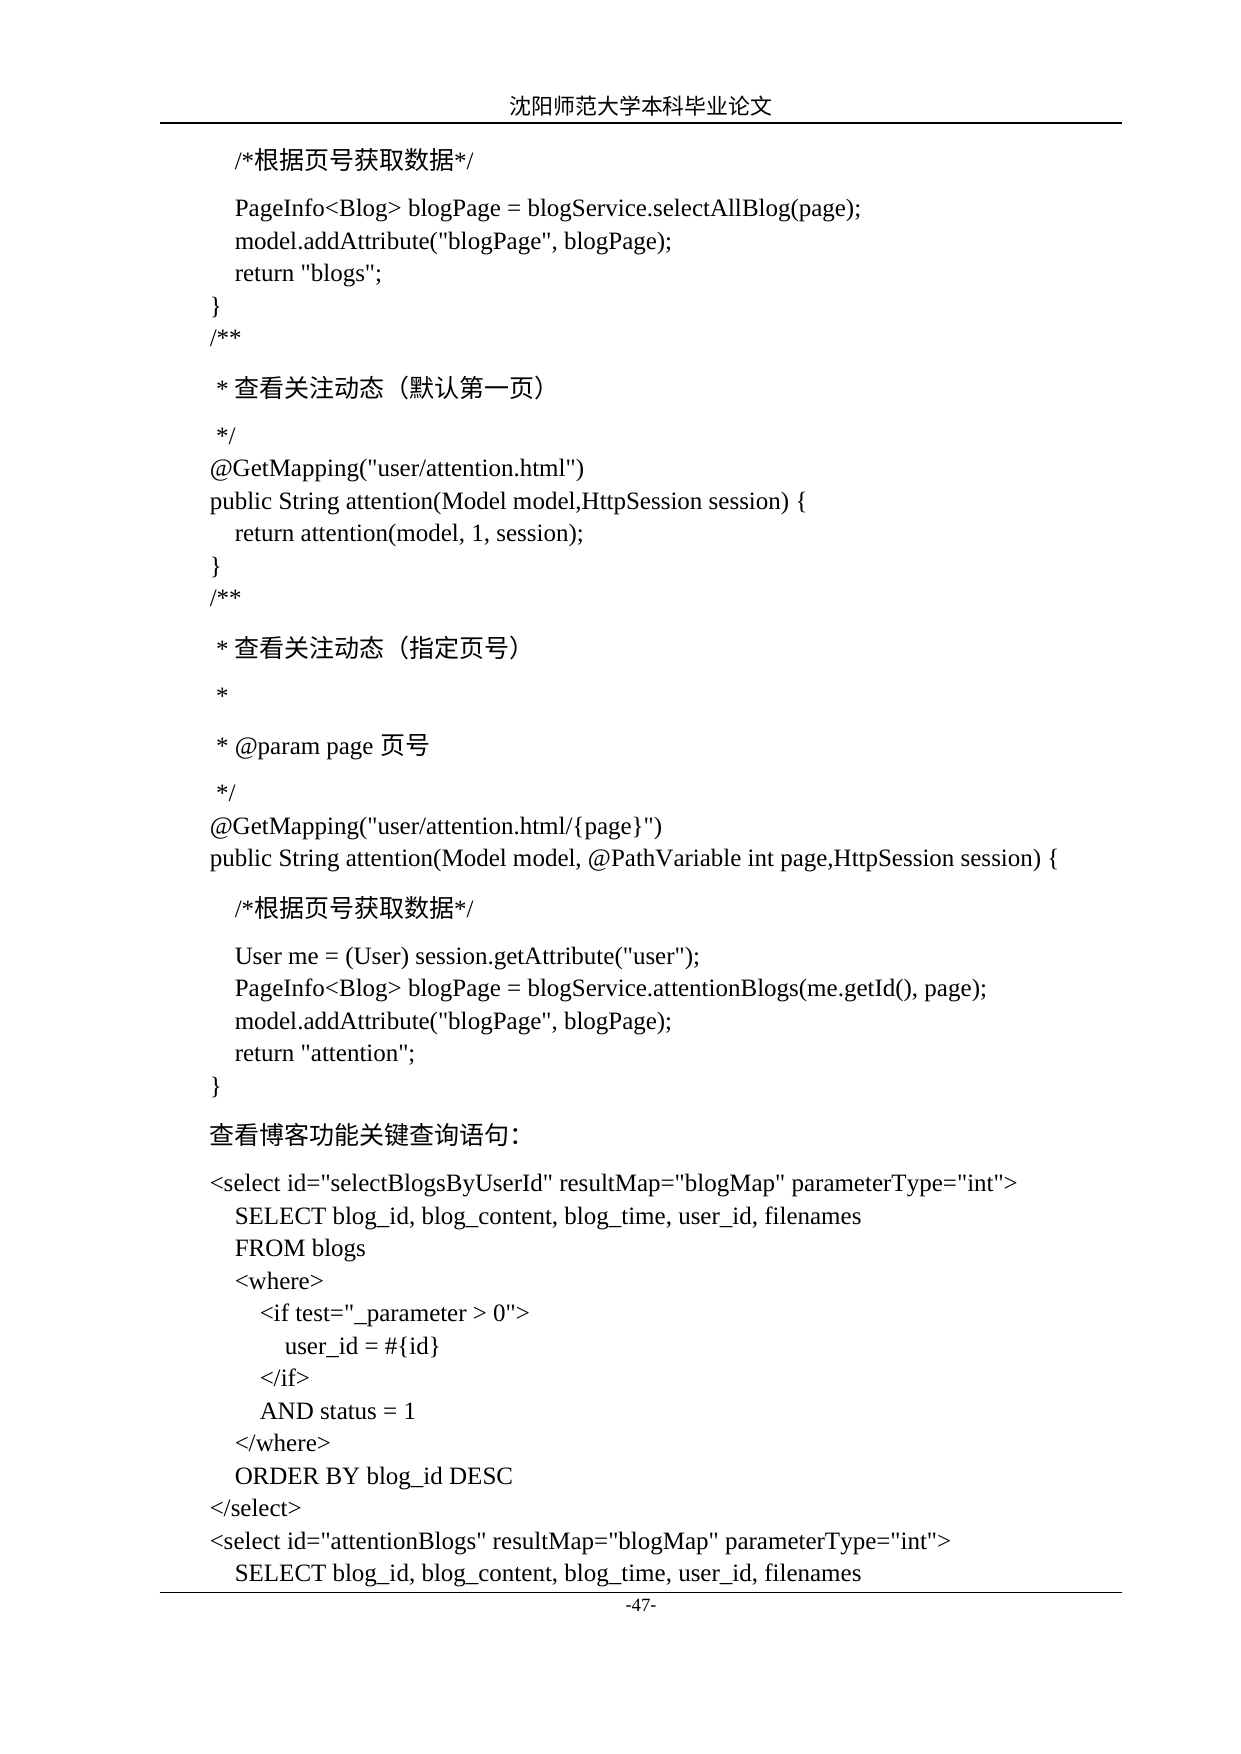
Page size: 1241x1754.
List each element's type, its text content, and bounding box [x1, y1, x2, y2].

text } [159, 1069, 1122, 1101]
text } [159, 549, 1122, 581]
text <if test="_parameter > 0"> [159, 1296, 1122, 1329]
text <where> [159, 1264, 1122, 1296]
text <select id="attentionBlogs" resultMap="blogMap" parameterType="int"> [159, 1524, 1122, 1556]
text user_id = #{id} [159, 1329, 1122, 1361]
text public String attention(Model model,HttpSession session) { [159, 484, 1122, 516]
text </where> [159, 1426, 1122, 1459]
text FROM blogs [159, 1231, 1122, 1264]
text </if> [159, 1361, 1122, 1394]
text * 查看关注动态（默认第一页） [159, 354, 1122, 419]
text /** [159, 581, 1122, 614]
text public String attention(Model model, @PathVariable int page,HttpSession session) { [159, 841, 1122, 874]
text 查看博客功能关键查询语句： [159, 1101, 1122, 1166]
text * @param page 页号 [159, 711, 1122, 776]
text model.addAttribute("blogPage", blogPage); [159, 224, 1122, 256]
text <select id="selectBlogsByUserId" resultMap="blogMap" parameterType="int"> [159, 1166, 1122, 1199]
text */ [159, 776, 1122, 809]
text /*根据页号获取数据*/ [159, 126, 1122, 191]
text */ [159, 419, 1122, 451]
text } [159, 289, 1122, 321]
text /*根据页号获取数据*/ [159, 874, 1122, 939]
text return "blogs"; [159, 256, 1122, 289]
text return attention(model, 1, session); [159, 516, 1122, 549]
text </select> [159, 1491, 1122, 1524]
text SELECT blog_id, blog_content, blog_time, user_id, filenames [159, 1556, 1122, 1589]
text @GetMapping("user/attention.html/{page}") [159, 809, 1122, 841]
text PageInfo<Blog> blogPage = blogService.attentionBlogs(me.getId(), page); [159, 971, 1122, 1004]
text ORDER BY blog_id DESC [159, 1459, 1122, 1491]
text model.addAttribute("blogPage", blogPage); [159, 1004, 1122, 1036]
text * 查看关注动态（指定页号） [159, 614, 1122, 679]
text @GetMapping("user/attention.html") [159, 451, 1122, 484]
text User me = (User) session.getAttribute("user"); [159, 939, 1122, 971]
text PageInfo<Blog> blogPage = blogService.selectAllBlog(page); [159, 191, 1122, 224]
text return "attention"; [159, 1036, 1122, 1069]
text * [159, 679, 1122, 711]
text AND status = 1 [159, 1394, 1122, 1426]
text SELECT blog_id, blog_content, blog_time, user_id, filenames [159, 1199, 1122, 1231]
text /** [159, 321, 1122, 354]
